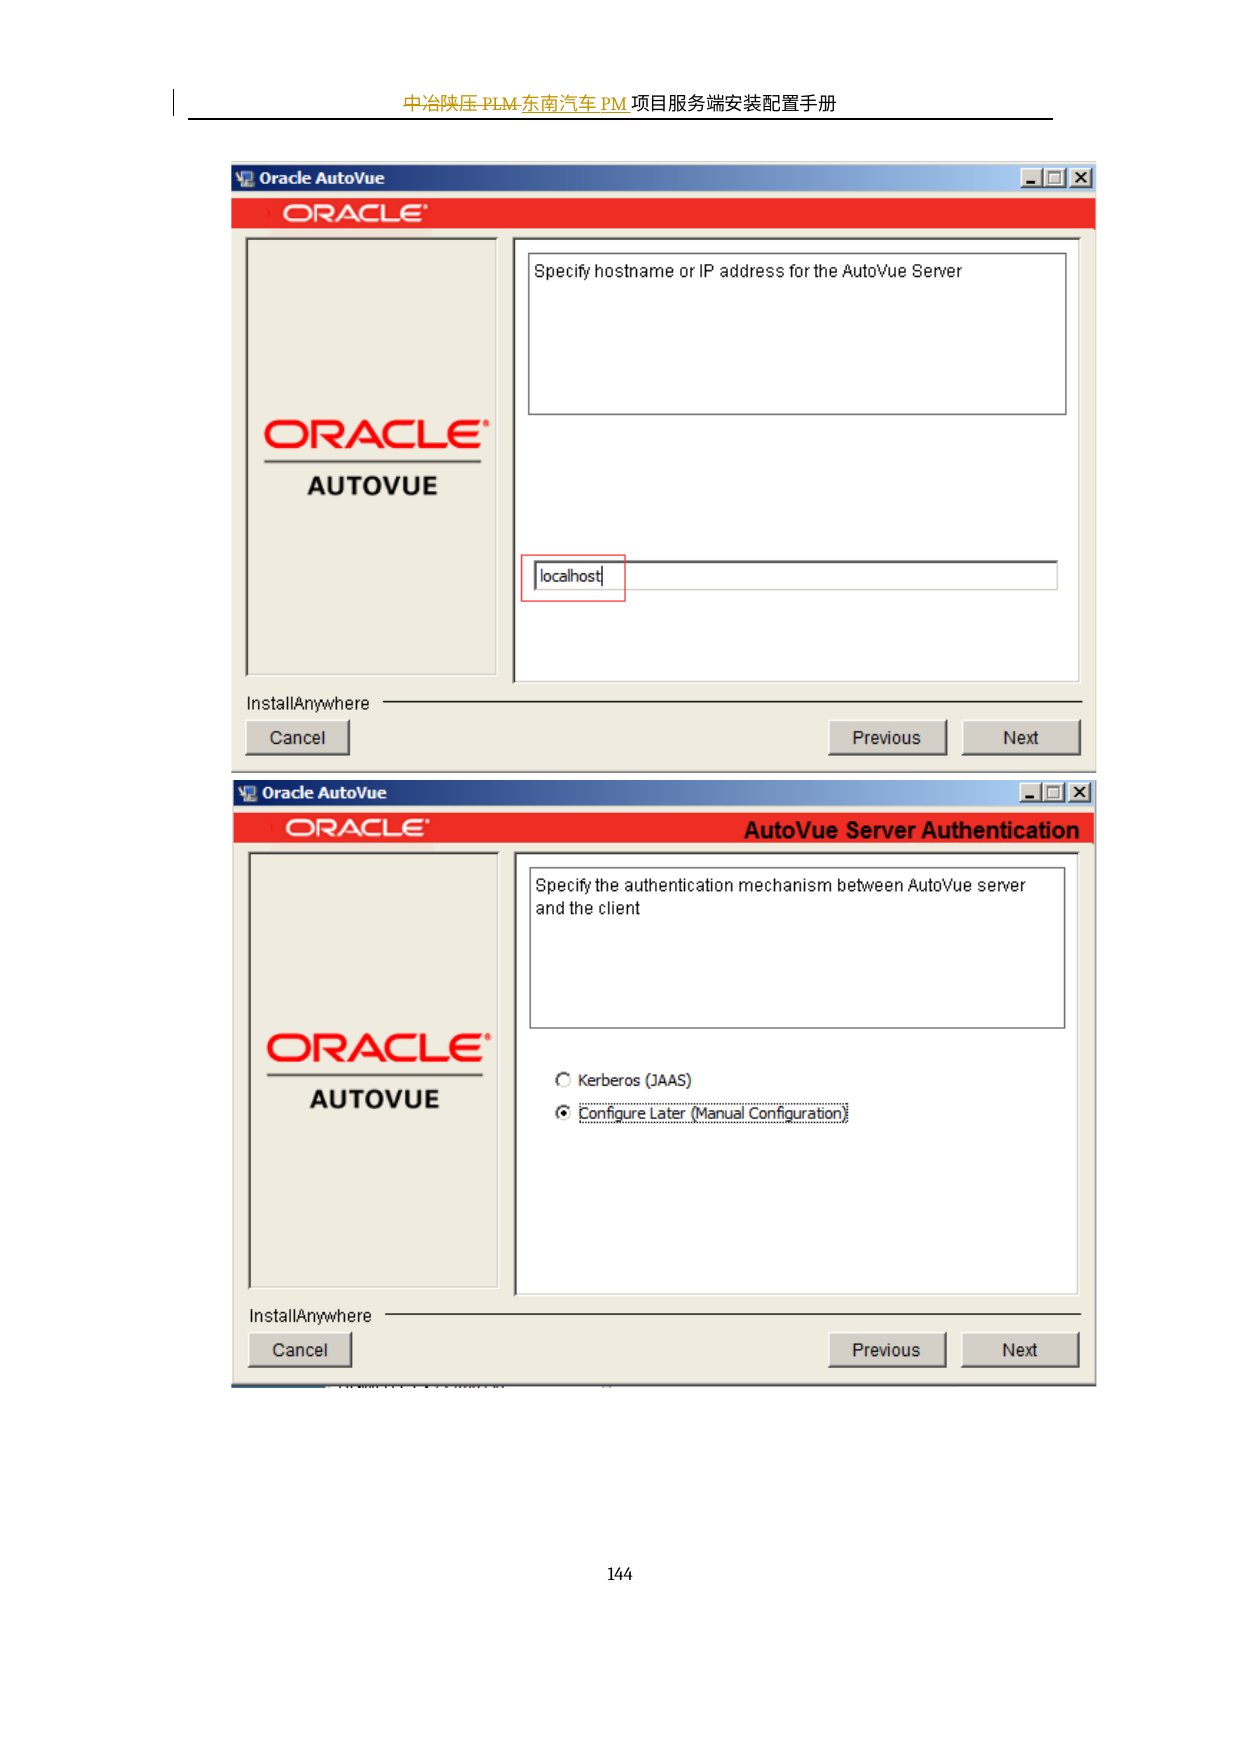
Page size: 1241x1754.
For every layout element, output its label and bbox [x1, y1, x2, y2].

picture [231, 780, 1097, 1388]
picture [231, 161, 1097, 773]
